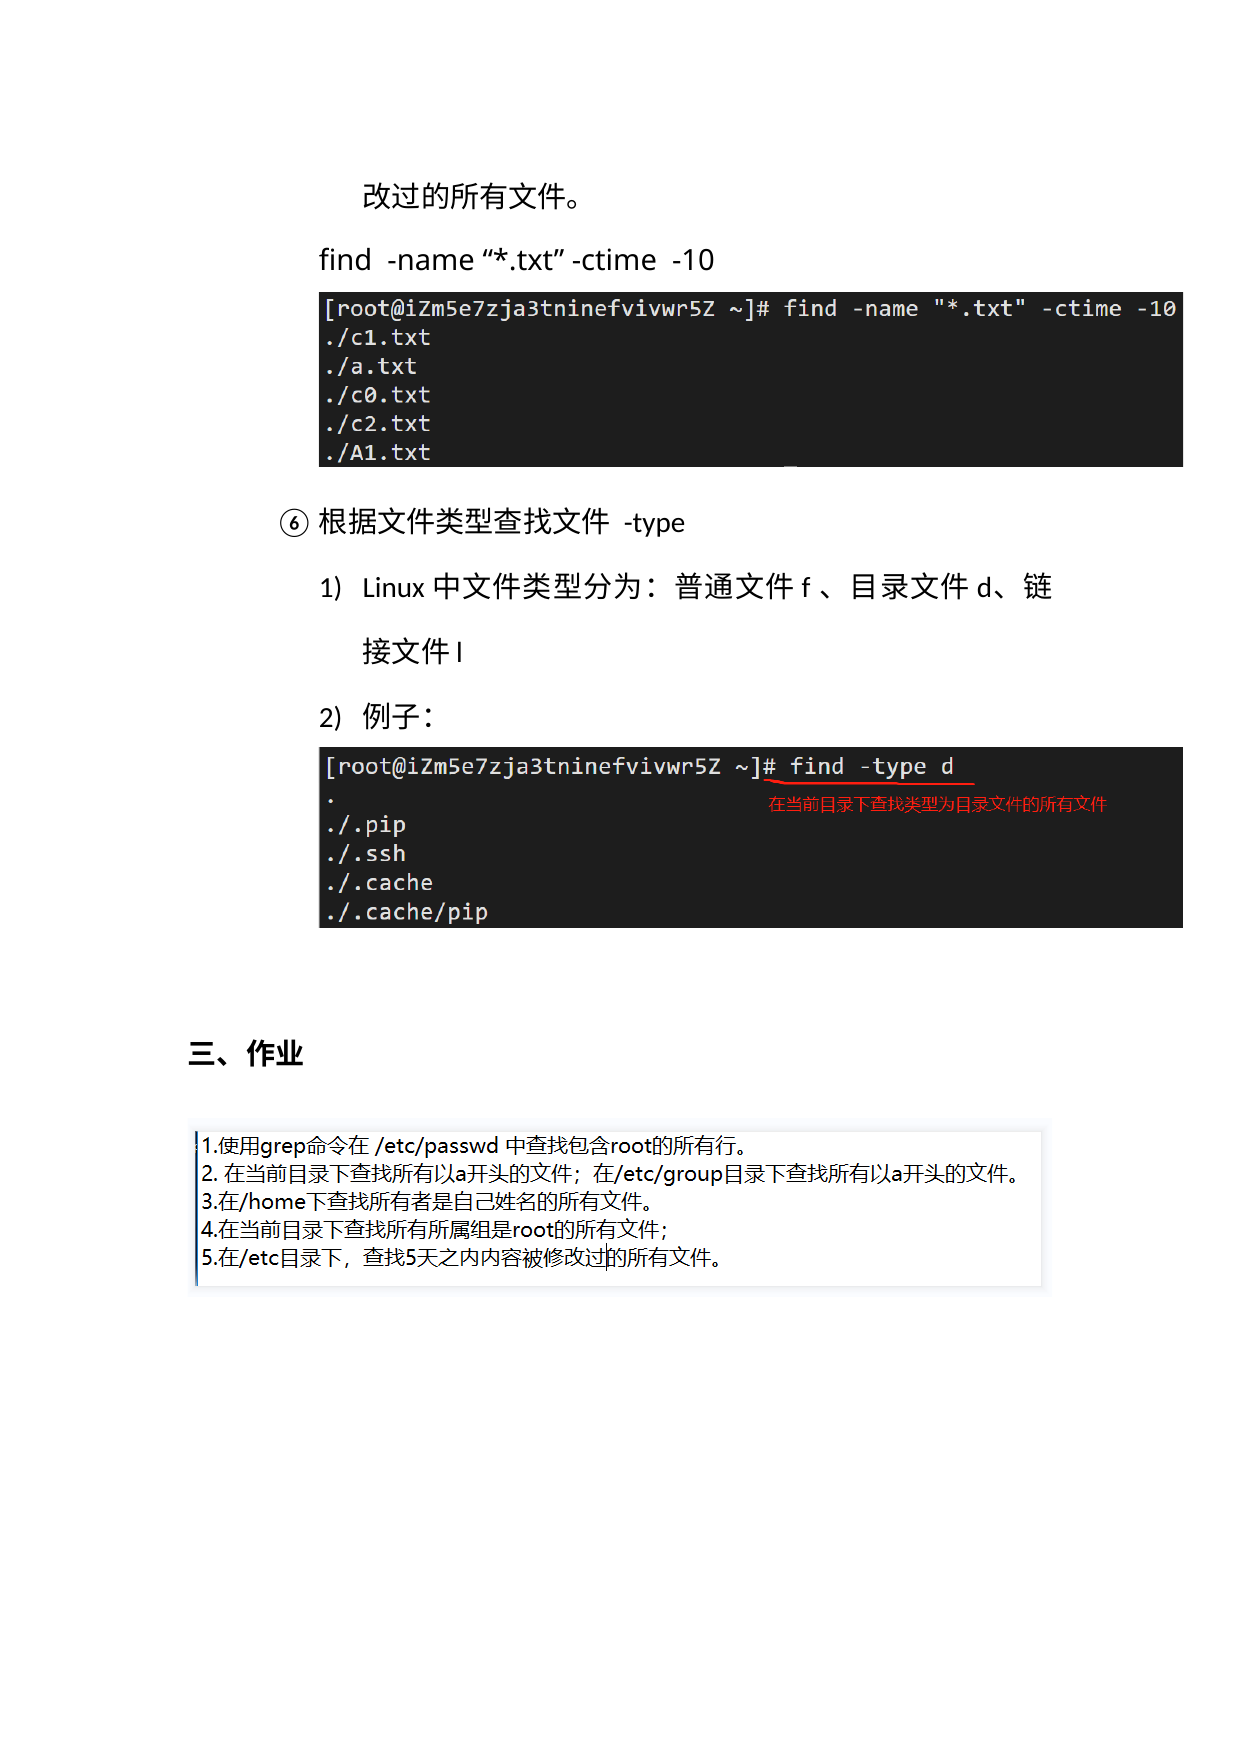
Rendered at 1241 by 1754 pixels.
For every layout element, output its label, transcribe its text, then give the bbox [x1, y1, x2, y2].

list 根据文件类型查找文件 -type [275, 487, 1053, 552]
list find -name “*.txt” -ctime -10 [319, 227, 1053, 292]
list 例子： [319, 682, 1053, 747]
picture [187, 1118, 1053, 1297]
subtitle 三、作业 [187, 1019, 1053, 1084]
list Linux中文件类型分为：普通文件f 、目录文件d、链接文件l [319, 552, 1053, 682]
picture [318, 292, 1184, 467]
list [319, 162, 1053, 227]
picture [318, 747, 1183, 928]
